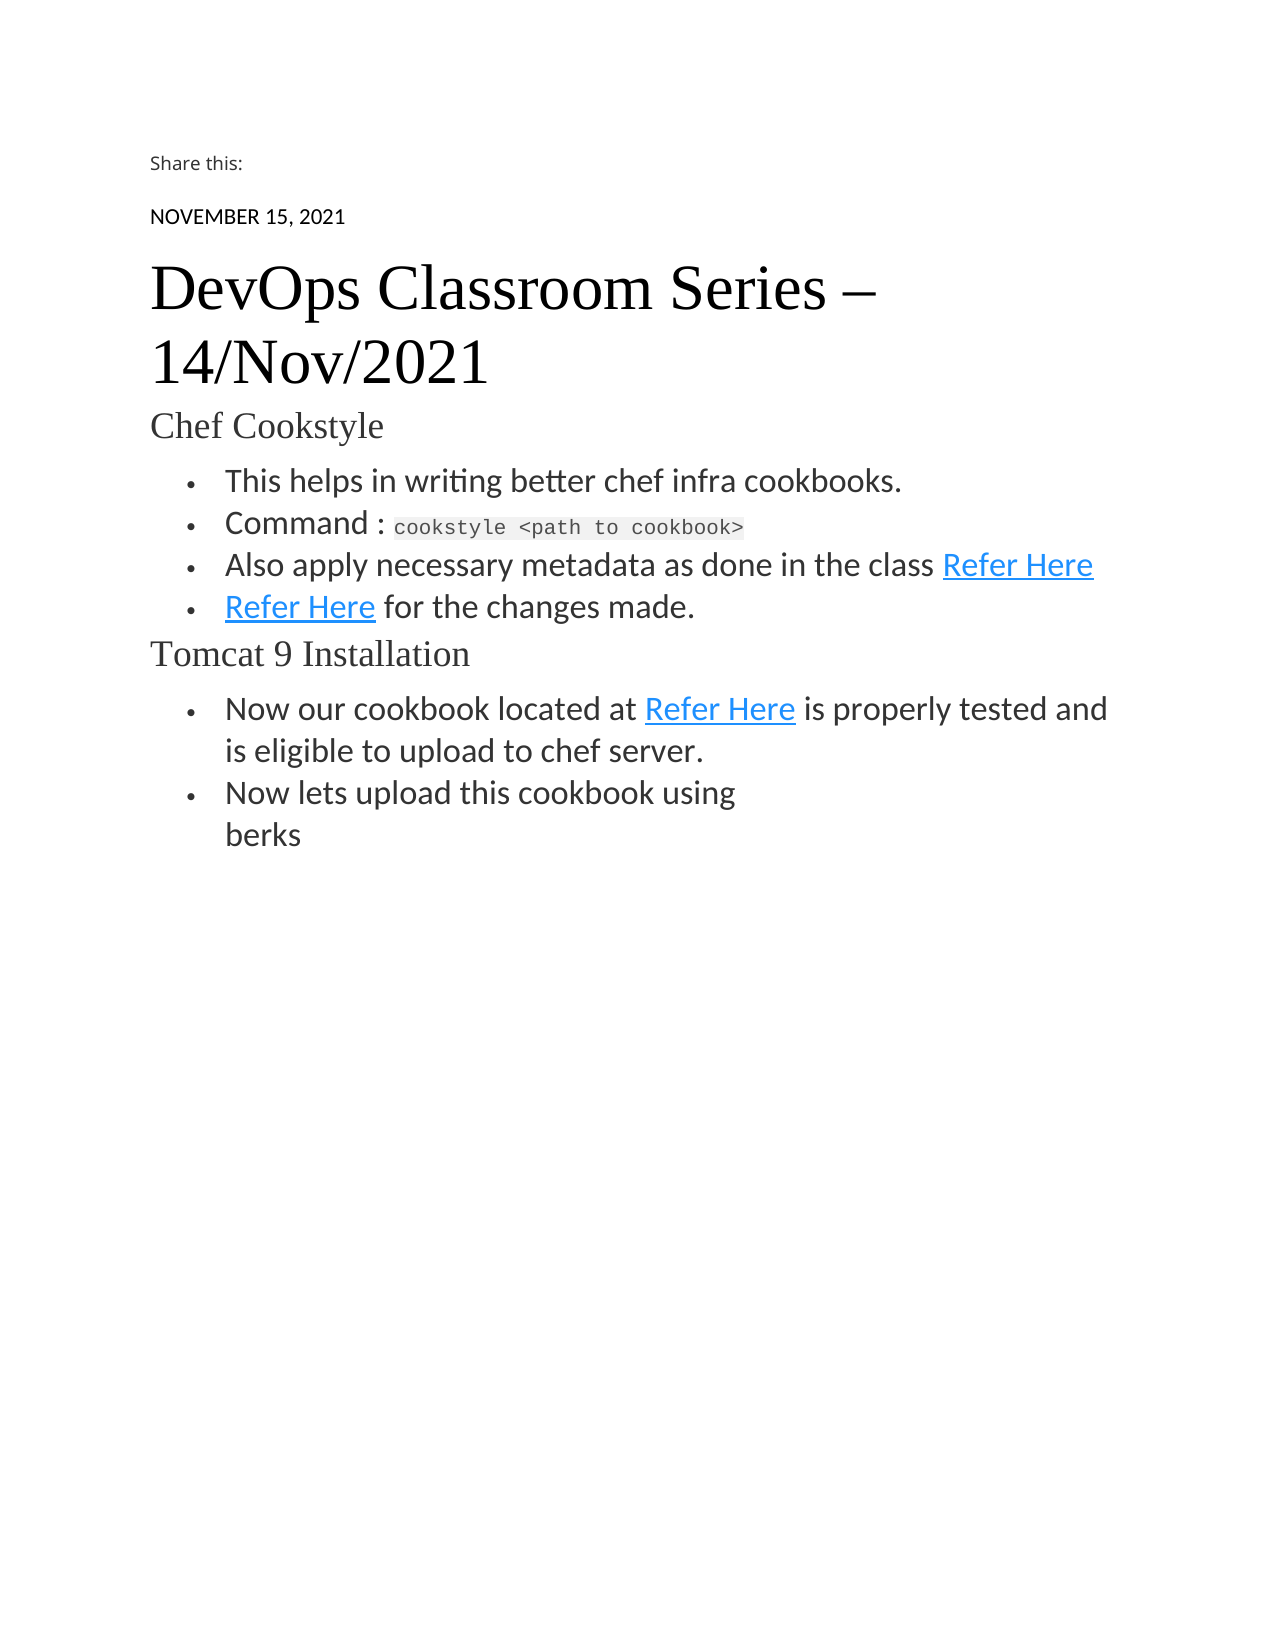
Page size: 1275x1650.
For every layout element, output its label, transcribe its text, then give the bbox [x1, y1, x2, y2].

subtitle Tomcat 9 Installation [150, 632, 1125, 675]
list Now our cookbook located at Refer Here is properly tested and is eligible to upload to chef server. [187, 687, 1125, 771]
list Command : cookstyle <path to cookbook> [187, 501, 1125, 543]
list Now lets upload this cookbook using berks [187, 771, 1125, 855]
list Also apply necessary metadata as done in the class Refer Here [187, 543, 1125, 584]
subtitle Share this: [150, 150, 1125, 176]
subtitle Chef Cookstyle [150, 403, 1125, 446]
list Refer Here for the changes made. [187, 584, 1125, 627]
text NOVEMBER 15, 2021 [150, 202, 1125, 231]
subtitle DevOps Classroom Series – 14/Nov/2021 [150, 249, 1125, 398]
list This helps in writing better chef infra cookbooks. [187, 459, 1125, 501]
